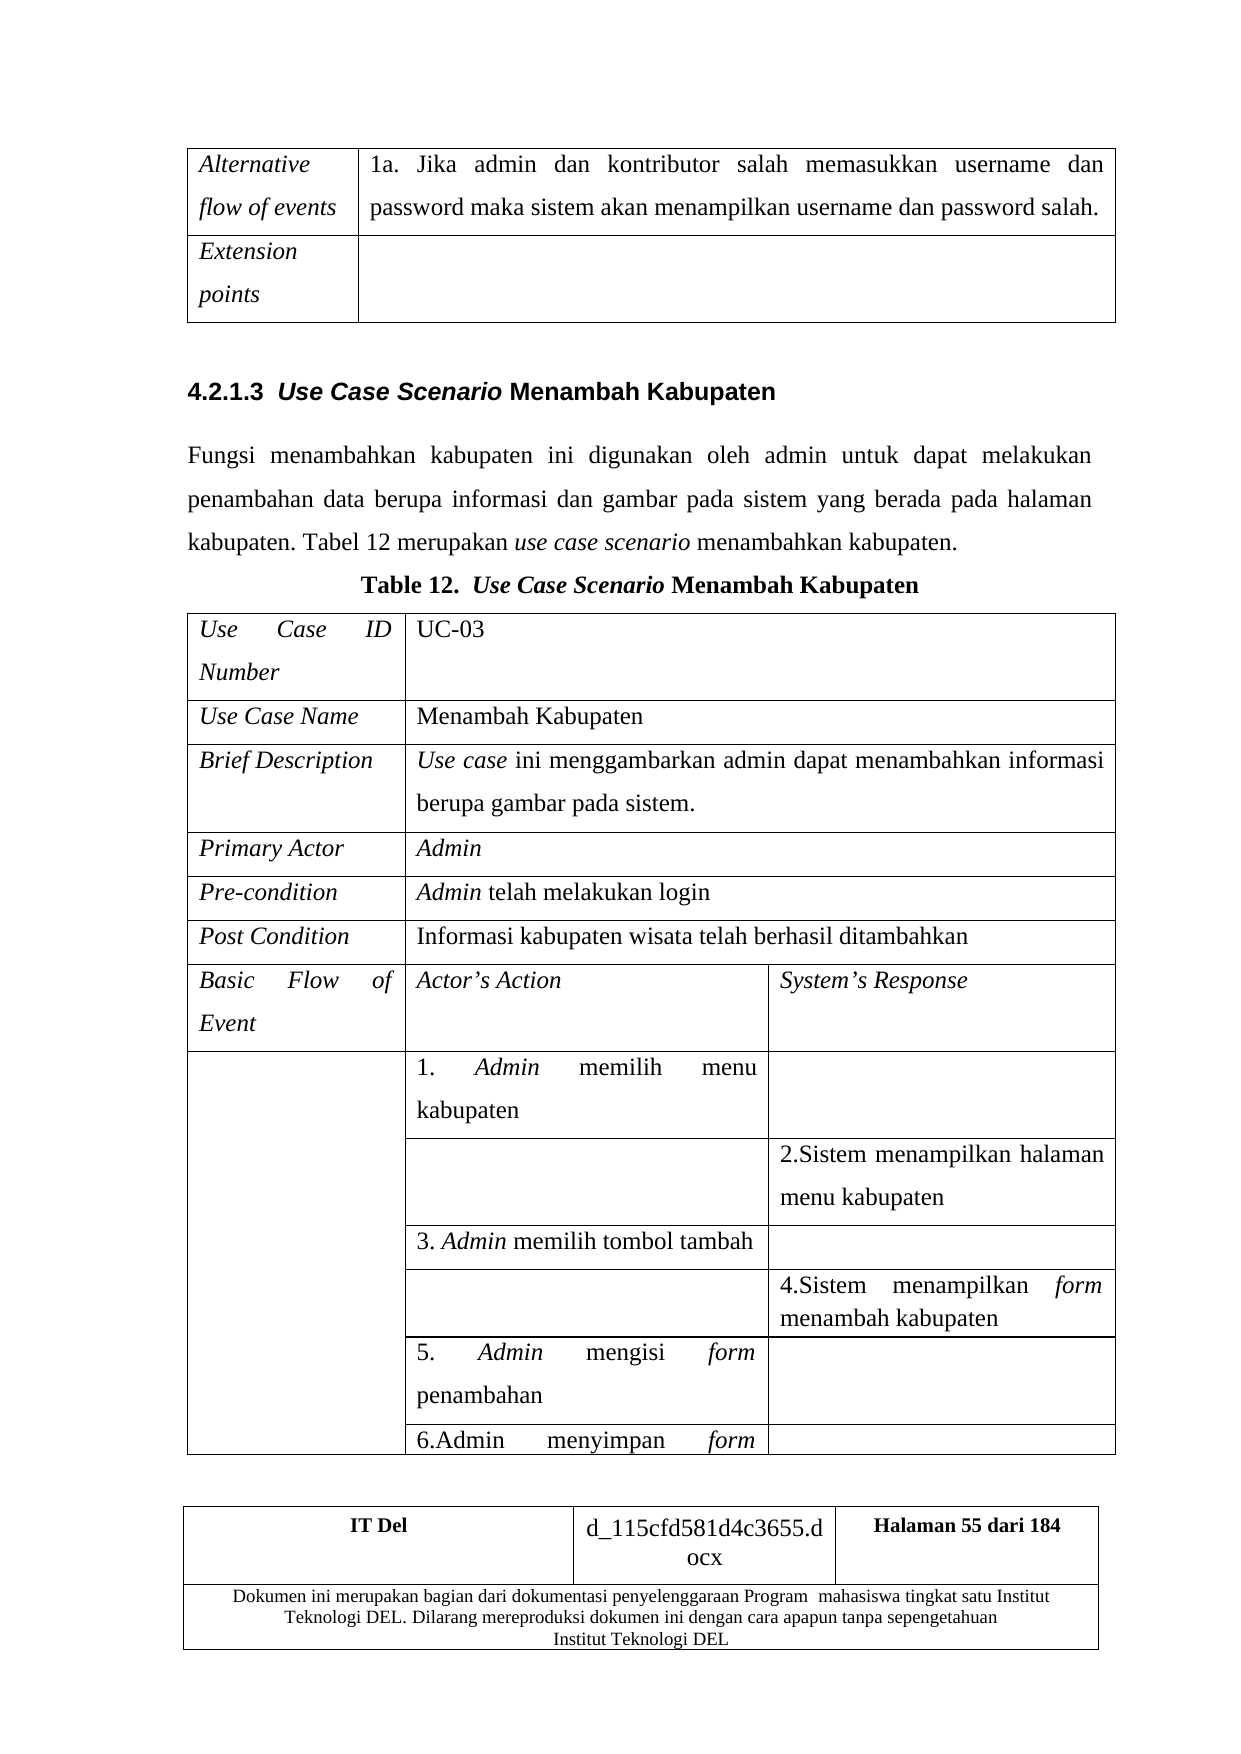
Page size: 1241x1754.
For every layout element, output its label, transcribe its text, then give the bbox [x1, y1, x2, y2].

table_header Use Case ID Number [188, 614, 405, 700]
table_cell Brief Description [188, 745, 405, 832]
table_cell [769, 1052, 1115, 1138]
table_cell [359, 236, 1115, 322]
table_cell 2.Sistem menampilkan halaman menu kabupaten [769, 1139, 1115, 1225]
table_cell [769, 1226, 1115, 1269]
subtitle Use Case Scenario Menambah Kabupaten [187, 377, 1092, 406]
table_cell 3. Admin memilih tombol tambah [406, 1226, 768, 1269]
table_cell Menambah Kabupaten [406, 701, 1115, 744]
table_cell [406, 1139, 768, 1225]
table_cell Use case ini menggambarkan admin dapat menambahkan informasi berupa gambar pada sistem. [406, 745, 1115, 832]
table_cell Extension points [188, 236, 358, 322]
table_header UC-03 [406, 614, 1115, 700]
table_cell 1a. Jika admin dan kontributor salah memasukkan username dan password maka sistem akan menampilkan username dan password salah. [359, 149, 1115, 235]
table_cell Alternative flow of events [188, 149, 358, 235]
table_cell Use Case Name [188, 701, 405, 744]
table_cell Actor’s Action [406, 965, 768, 1051]
table_cell [406, 1270, 768, 1336]
table_cell 1. Admin memilih menu kabupaten [406, 1052, 768, 1138]
table_cell [769, 1425, 1115, 1453]
table_cell Post Condition [188, 921, 405, 964]
table_cell Primary Actor [188, 833, 405, 876]
table_cell Informasi kabupaten wisata telah berhasil ditambahkan [406, 921, 1115, 964]
table_cell Basic Flow of Event [188, 965, 405, 1051]
table_cell 4.Sistem menampilkan form menambah kabupaten [769, 1270, 1115, 1336]
table_cell [769, 1338, 1115, 1424]
text Fungsi menambahkan kabupaten ini digunakan oleh admin untuk dapat melakukan penambahan data berupa informasi dan gambar pada sistem yang berada pada halaman kabupaten. Tabel 12 merupakan use case scenario menambahkan kabupaten. [187, 441, 1092, 556]
table_cell 5. Admin mengisi form penambahan [406, 1338, 768, 1424]
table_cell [406, 1425, 768, 1453]
table_cell Admin [406, 833, 1115, 876]
table_cell Admin telah melakukan login [406, 877, 1115, 920]
table_cell System’s Response [769, 965, 1115, 1051]
table_cell [188, 1052, 405, 1453]
table_cell Pre-condition [188, 877, 405, 920]
text Table 12. Use Case Scenario Menambah Kabupaten [187, 570, 1092, 599]
